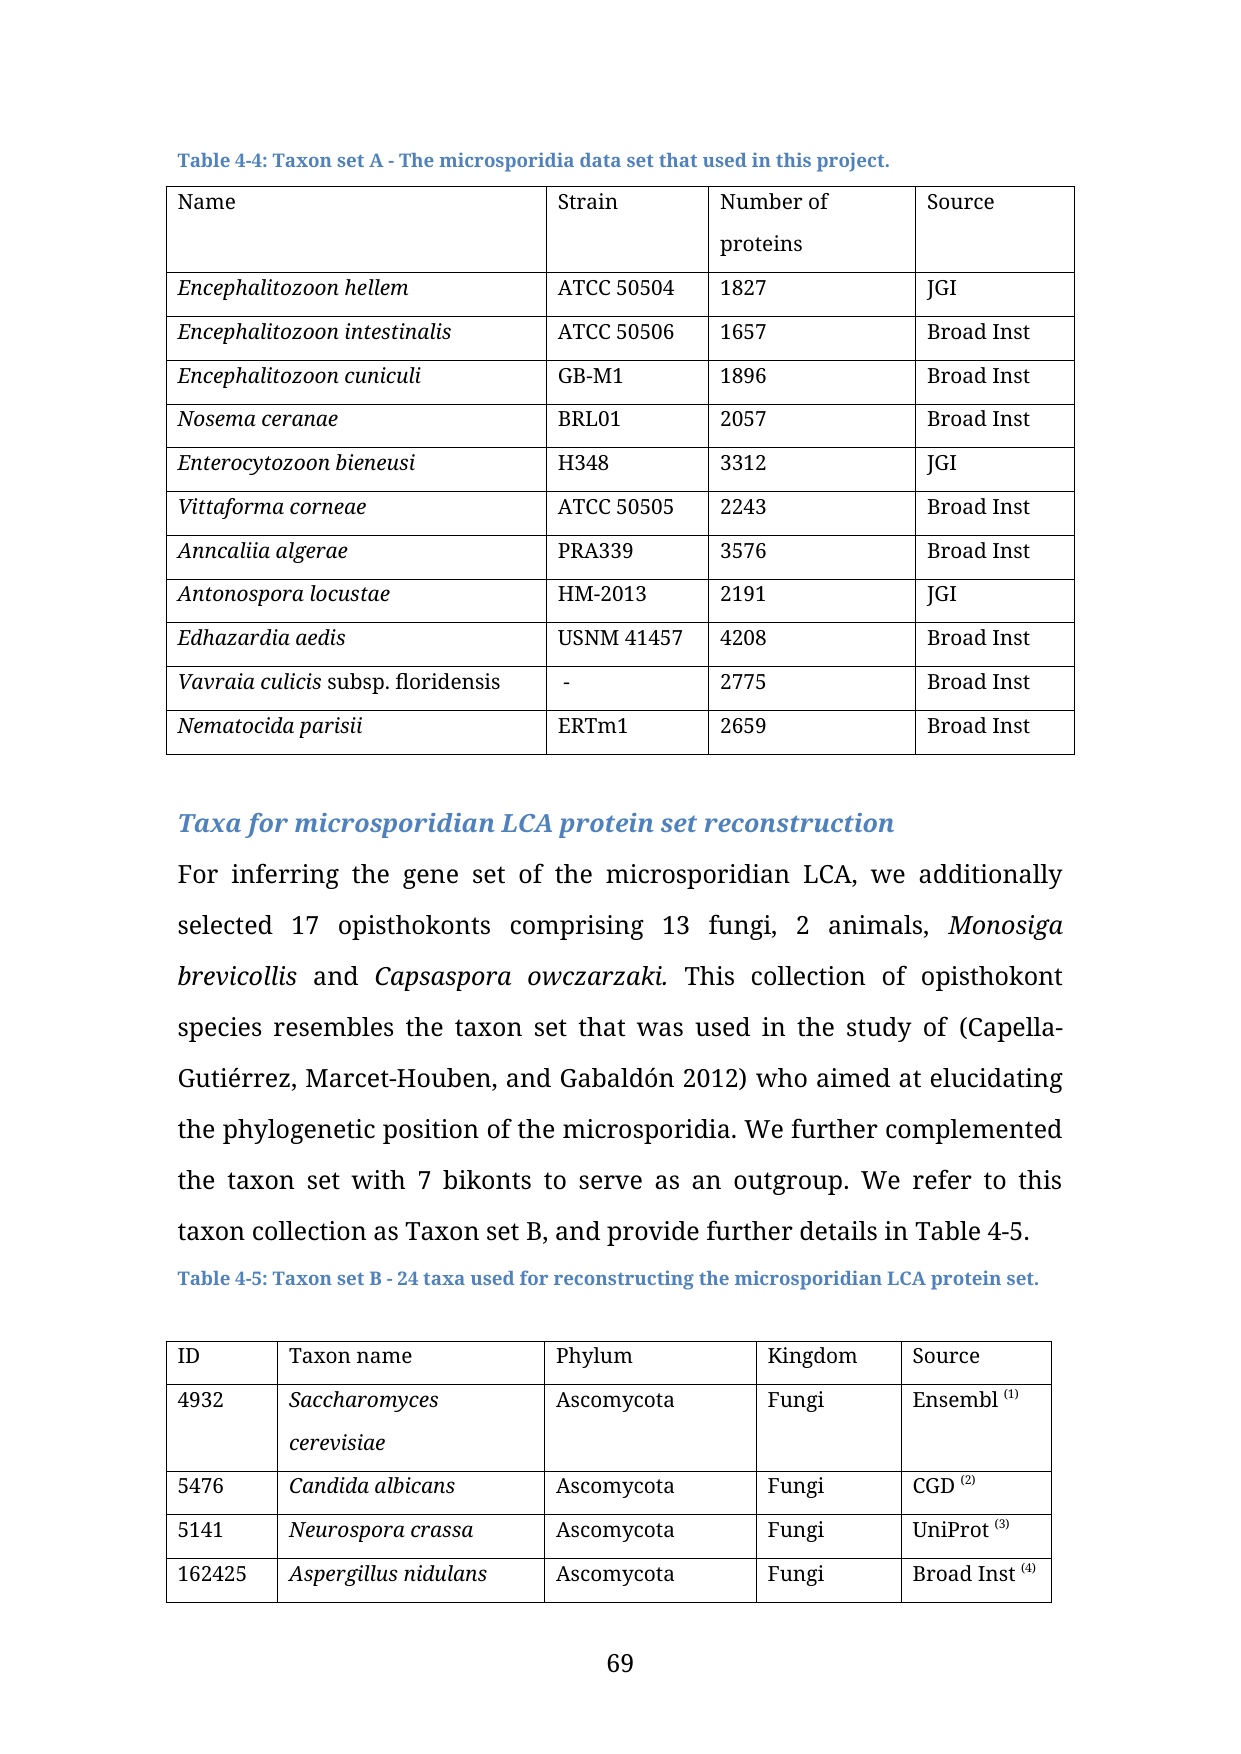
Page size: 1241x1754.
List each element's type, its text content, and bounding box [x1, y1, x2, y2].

text Taxa for microsporidian LCA protein set reconstruction [177, 806, 1063, 840]
table_cell Broad Inst [916, 405, 1074, 447]
table_cell H348 [547, 448, 708, 491]
table_cell Vittaforma corneae [167, 492, 546, 535]
table_cell 1896 [709, 361, 915, 403]
table_cell Candida albicans [278, 1472, 544, 1514]
table_cell Encephalitozoon intestinalis [167, 317, 546, 360]
table_cell Fungi [757, 1472, 901, 1514]
table_cell 1657 [709, 317, 915, 360]
table_cell JGI [916, 580, 1074, 622]
table_cell Broad Inst [916, 623, 1074, 666]
table_cell 4932 [167, 1385, 277, 1471]
table_header Kingdom [757, 1342, 901, 1384]
table_cell Neurospora crassa [278, 1515, 544, 1558]
table_cell USNM 41457 [547, 623, 708, 666]
table_header Phylum [545, 1342, 756, 1384]
table_header Source [916, 187, 1074, 272]
table_cell 5141 [167, 1515, 277, 1558]
table_cell Anncaliia algerae [167, 536, 546, 578]
table_cell Broad Inst [916, 536, 1074, 578]
table_cell Fungi [757, 1559, 901, 1602]
table_cell 1827 [709, 273, 915, 316]
table_cell Ascomycota [545, 1385, 756, 1471]
table_cell 5476 [167, 1472, 277, 1514]
table_cell 2191 [709, 580, 915, 622]
table_cell Broad Inst [916, 361, 1074, 403]
table_cell 3576 [709, 536, 915, 578]
table_header Name [167, 187, 546, 272]
table_header Taxon name [278, 1342, 544, 1384]
table_cell 3312 [709, 448, 915, 491]
table_cell Enterocytozoon bieneusi [167, 448, 546, 491]
table_cell Ascomycota [545, 1472, 756, 1514]
table_cell ERTm1 [547, 711, 708, 753]
table_cell ATCC 50504 [547, 273, 708, 316]
table_cell 2775 [709, 667, 915, 710]
table_cell Encephalitozoon cuniculi [167, 361, 546, 403]
table_cell Saccharomyces cerevisiae [278, 1385, 544, 1471]
table_header Source [902, 1342, 1051, 1384]
table_cell Broad Inst [916, 492, 1074, 535]
table_cell ATCC 50506 [547, 317, 708, 360]
table_cell BRL01 [547, 405, 708, 447]
table_cell 2659 [709, 711, 915, 753]
table_header Number of proteins [709, 187, 915, 272]
table_cell 4208 [709, 623, 915, 666]
table_cell CGD (2) [902, 1472, 1051, 1514]
table_cell HM-2013 [547, 580, 708, 622]
table_cell Encephalitozoon hellem [167, 273, 546, 316]
table_cell PRA339 [547, 536, 708, 578]
table_cell ATCC 50505 [547, 492, 708, 535]
table_cell 162425 [167, 1559, 277, 1602]
table_cell Broad Inst (4) [902, 1559, 1051, 1602]
table_cell JGI [916, 448, 1074, 491]
table_cell Nematocida parisii [167, 711, 546, 753]
table_cell Broad Inst [916, 711, 1074, 753]
table_cell Broad Inst [916, 317, 1074, 360]
table_cell - [547, 667, 708, 710]
table_cell Antonospora locustae [167, 580, 546, 622]
table_cell Vavraia culicis subsp. floridensis [167, 667, 546, 710]
table_header ID [167, 1342, 277, 1384]
table_header Strain [547, 187, 708, 272]
table_cell Broad Inst [916, 667, 1074, 710]
table_cell Ensembl (1) [902, 1385, 1051, 1471]
table_cell JGI [916, 273, 1074, 316]
table_cell Nosema ceranae [167, 405, 546, 447]
table_cell Edhazardia aedis [167, 623, 546, 666]
table_cell Fungi [757, 1385, 901, 1471]
table_cell Ascomycota [545, 1559, 756, 1602]
table_cell UniProt (3) [902, 1515, 1051, 1558]
table_cell GB-M1 [547, 361, 708, 403]
table_cell Fungi [757, 1515, 901, 1558]
table_cell 2057 [709, 405, 915, 447]
table_cell 2243 [709, 492, 915, 535]
table_cell Aspergillus nidulans [278, 1559, 544, 1602]
table_cell Ascomycota [545, 1515, 756, 1558]
